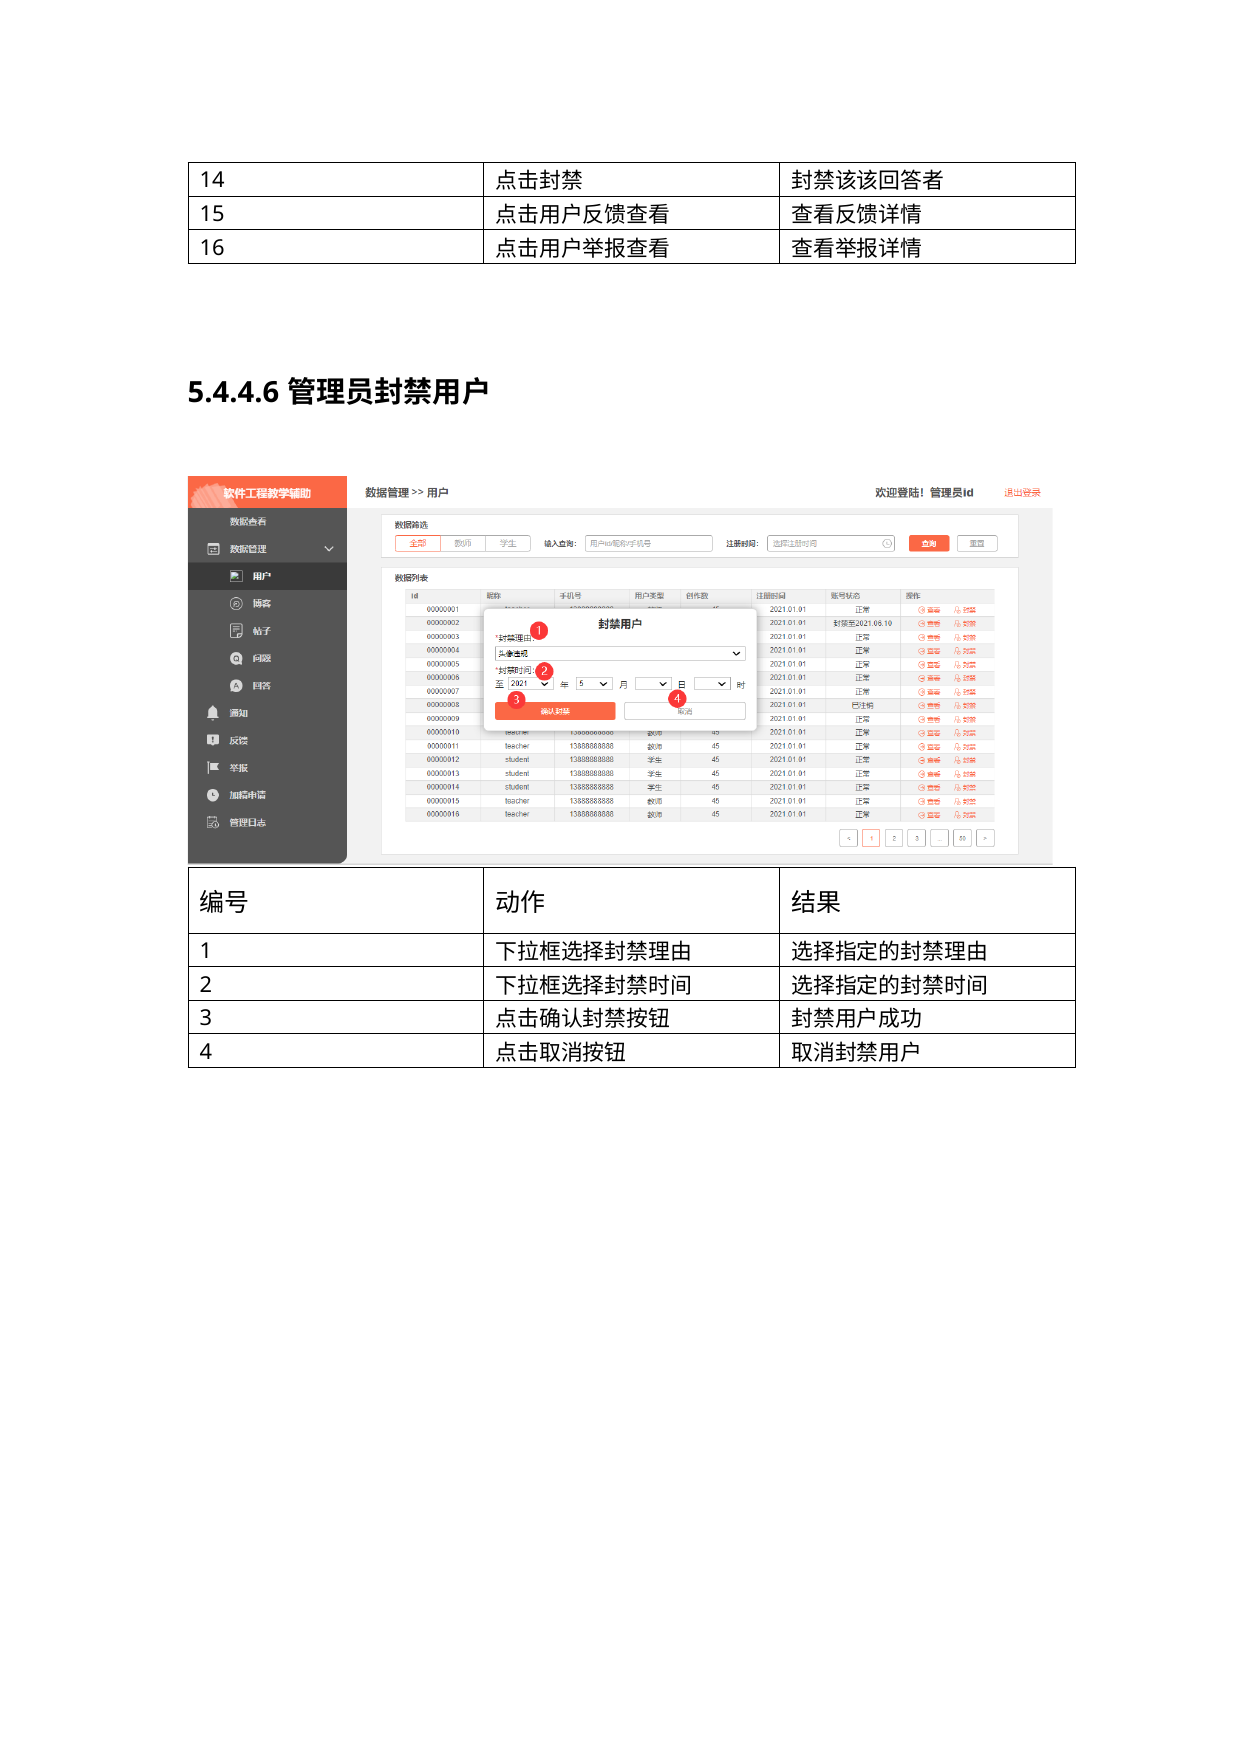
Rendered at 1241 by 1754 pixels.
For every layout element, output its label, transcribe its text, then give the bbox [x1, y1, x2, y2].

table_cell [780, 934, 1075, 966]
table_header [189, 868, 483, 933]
picture [187, 476, 1053, 865]
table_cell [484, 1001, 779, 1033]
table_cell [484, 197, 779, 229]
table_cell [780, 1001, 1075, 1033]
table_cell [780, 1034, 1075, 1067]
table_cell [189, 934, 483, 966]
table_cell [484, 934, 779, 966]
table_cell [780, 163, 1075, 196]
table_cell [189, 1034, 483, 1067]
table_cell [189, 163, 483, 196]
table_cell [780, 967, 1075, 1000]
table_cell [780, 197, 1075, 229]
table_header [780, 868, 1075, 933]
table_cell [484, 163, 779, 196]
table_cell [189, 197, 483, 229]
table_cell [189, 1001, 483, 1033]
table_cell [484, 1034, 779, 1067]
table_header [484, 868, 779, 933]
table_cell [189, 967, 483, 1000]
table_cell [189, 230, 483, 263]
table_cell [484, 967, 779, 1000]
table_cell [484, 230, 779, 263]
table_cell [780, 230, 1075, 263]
subtitle 5.4.4.6 管理员封禁用户 [187, 358, 1053, 423]
